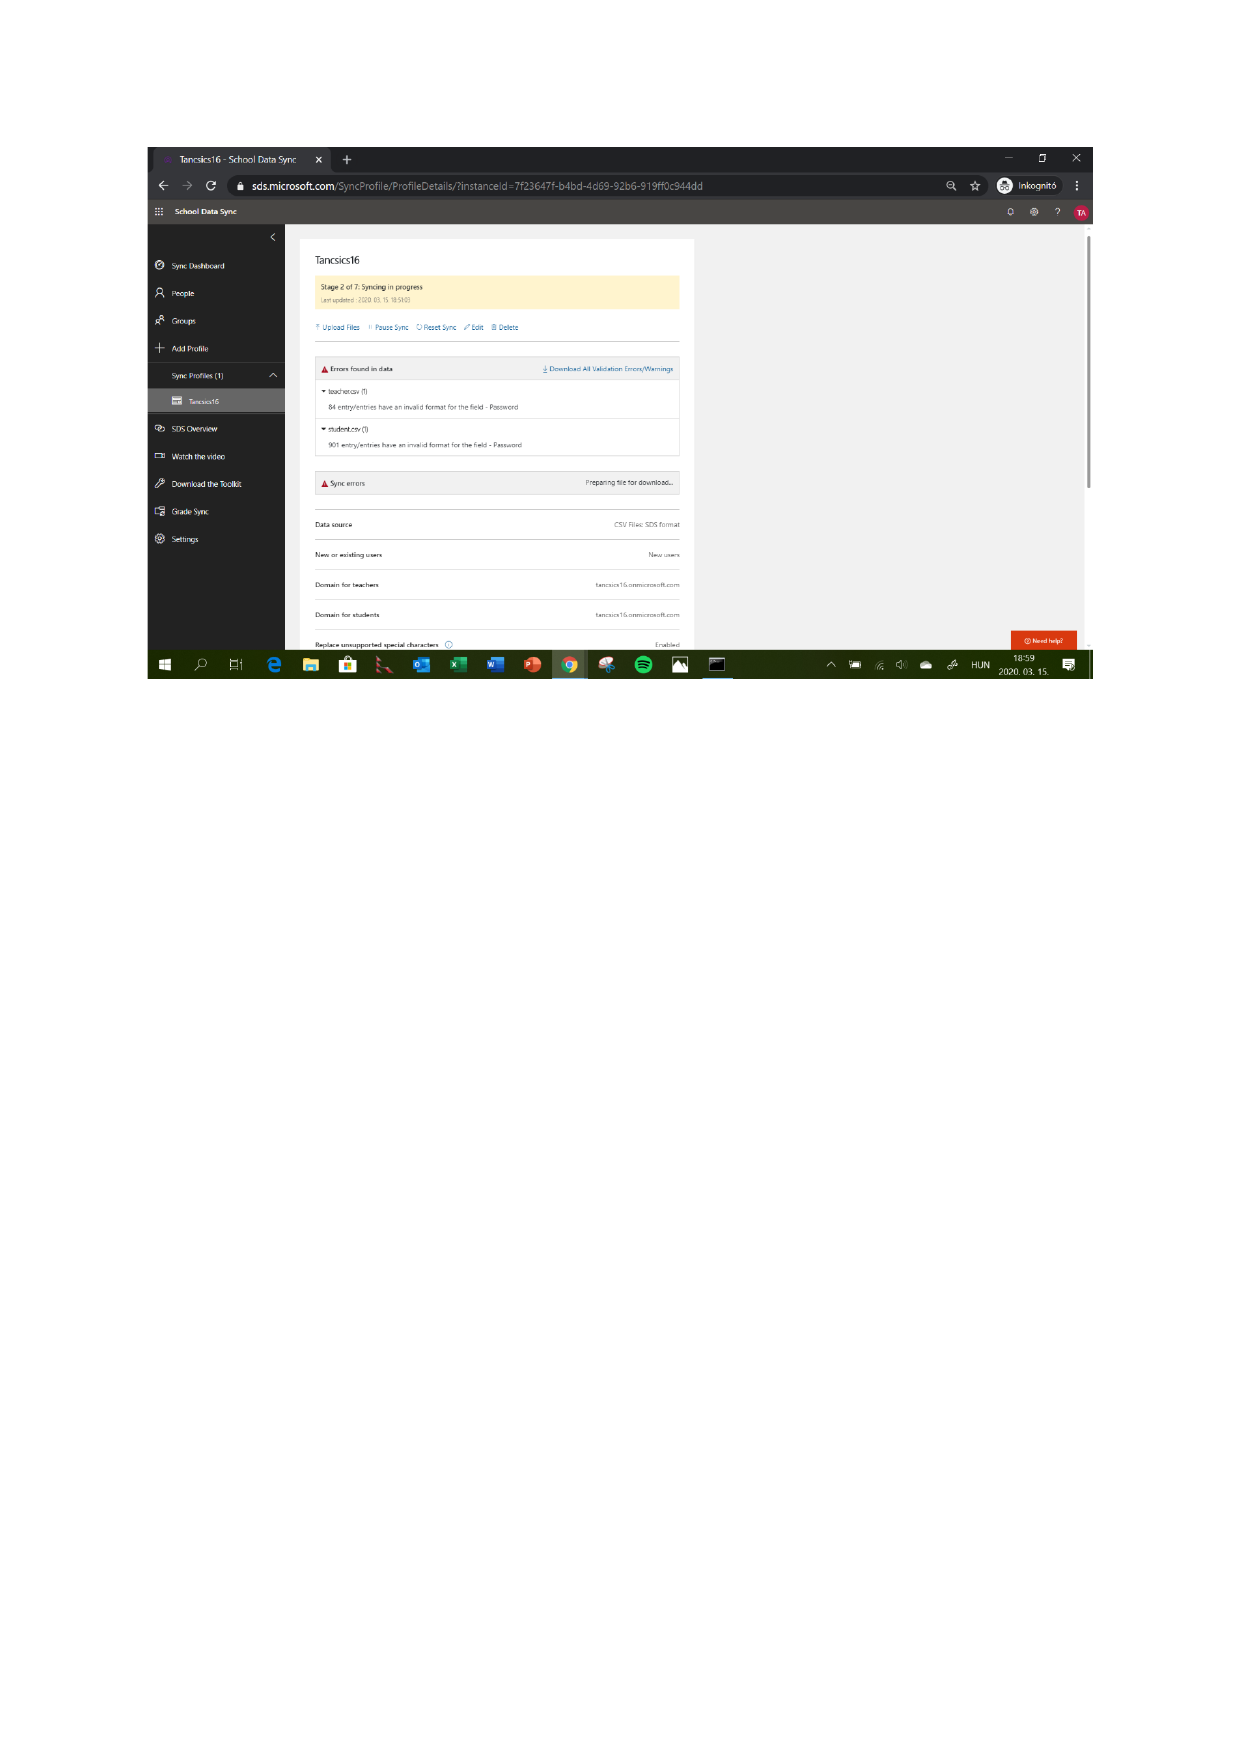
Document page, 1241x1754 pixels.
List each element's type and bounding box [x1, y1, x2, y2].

picture [147, 147, 1093, 679]
